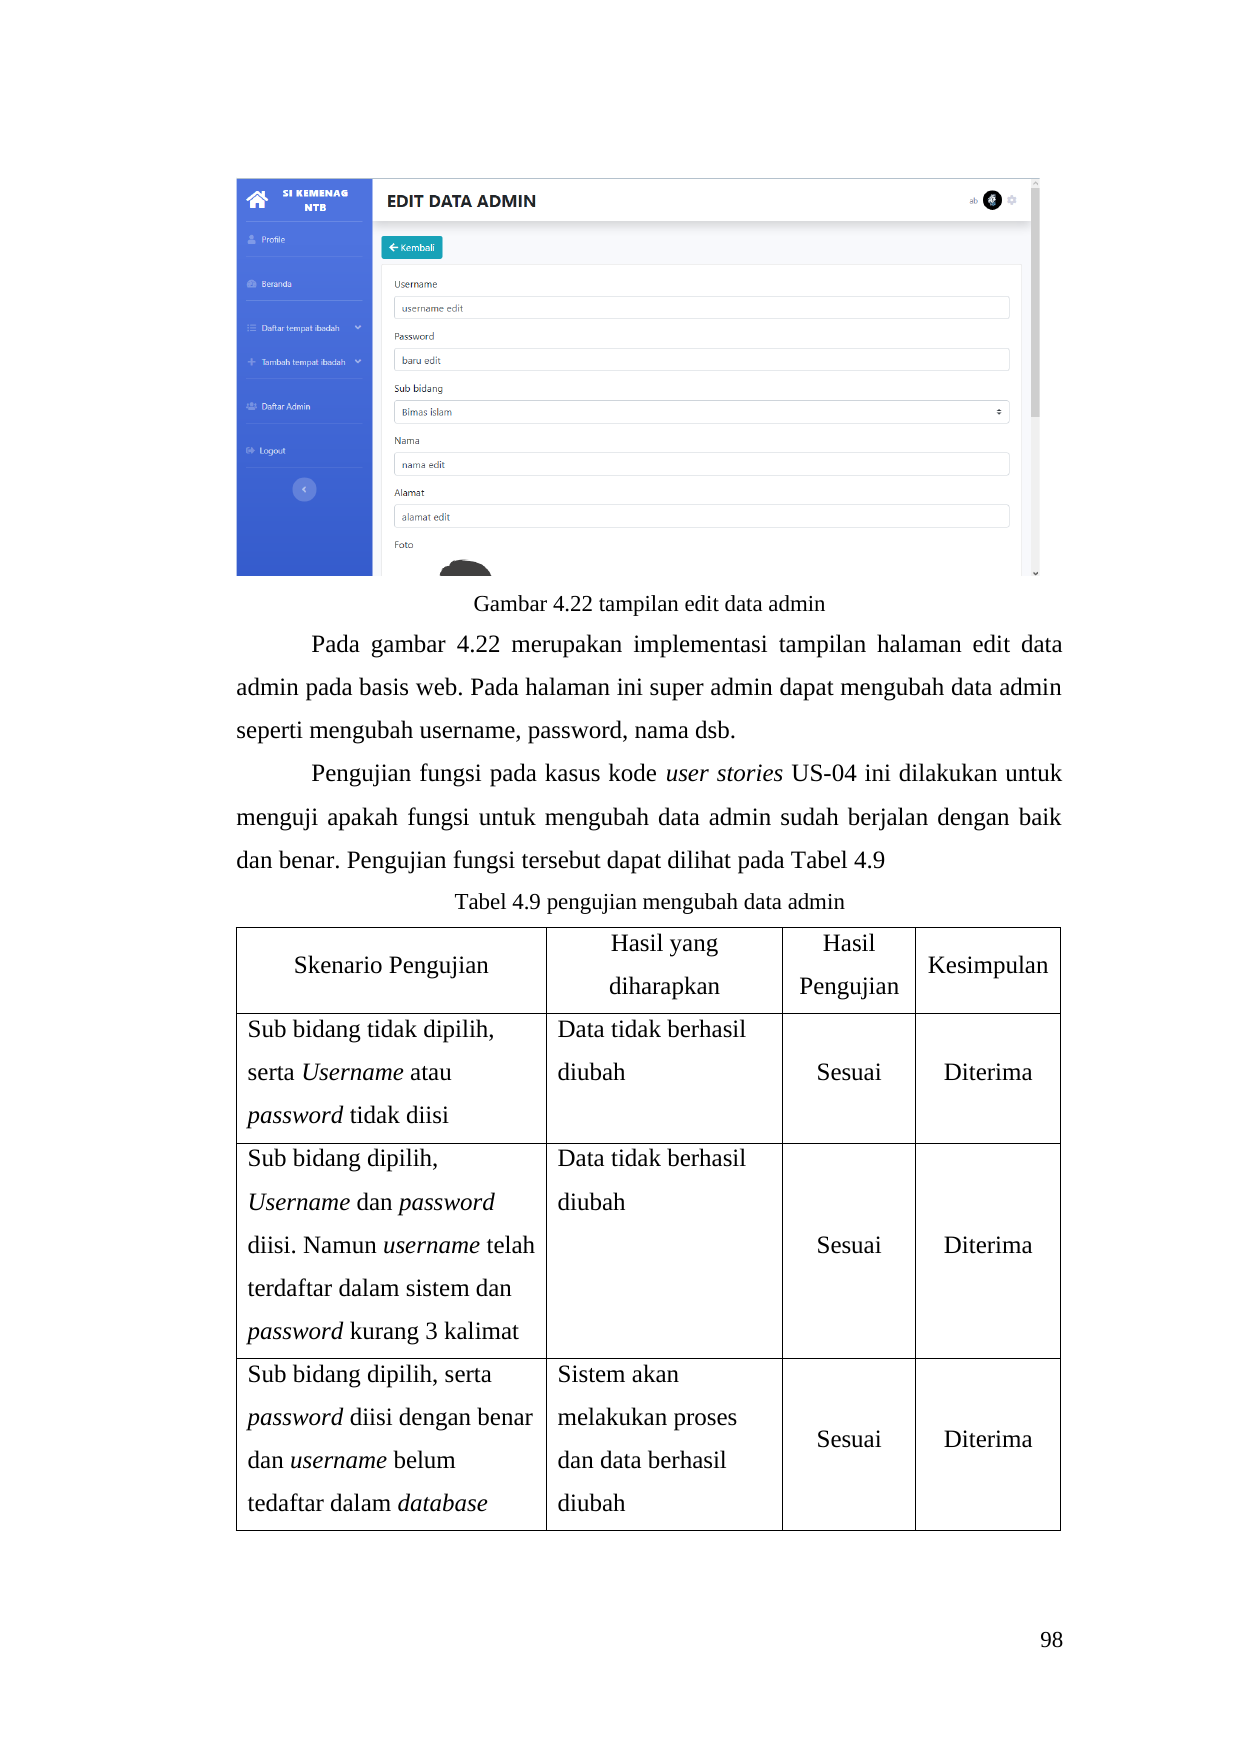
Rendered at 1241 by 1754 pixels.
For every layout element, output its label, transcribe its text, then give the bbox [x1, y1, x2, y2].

table_header Hasil yang diharapkan [547, 928, 782, 1013]
text Pada gambar 4.22 merupakan implementasi tampilan halaman edit data admin pada basis web. Pada halaman ini super admin dapat mengubah data admin seperti mengubah username, password, nama dsb. [236, 629, 1063, 744]
table_cell Sub bidang dipilih, serta password diisi dengan benar dan username belum tedaftar dalam database [237, 1359, 546, 1530]
table_cell Diterima [916, 1014, 1060, 1142]
table_cell Sub bidang dipilih, Username dan password diisi. Namun username telah terdaftar dalam sistem dan password kurang 3 kalimat [237, 1144, 546, 1358]
table_cell Sesuai [783, 1144, 915, 1358]
table_cell Diterima [916, 1359, 1060, 1530]
table_cell Data tidak berhasil diubah [547, 1144, 782, 1358]
table_header Kesimpulan [916, 928, 1060, 1013]
table_cell Sesuai [783, 1359, 915, 1530]
text Pengujian fungsi pada kasus kode user stories US-04 ini dilakukan untuk menguji apakah fungsi untuk mengubah data admin sudah berjalan dengan baik dan benar. Pengujian fungsi tersebut dapat dilihat pada Tabel 4.9 [236, 758, 1063, 873]
table_cell Sesuai [783, 1014, 915, 1142]
table_header Skenario Pengujian [237, 928, 546, 1013]
picture [236, 177, 1040, 576]
table_header Hasil Pengujian [783, 928, 915, 1013]
table_cell Sistem akan melakukan proses dan data berhasil diubah [547, 1359, 782, 1530]
text Gambar 4.22 tampilan edit data admin [236, 589, 1063, 616]
table_cell Diterima [916, 1144, 1060, 1358]
list Tabel 4.9 pengujian mengubah data admin [236, 888, 1063, 914]
table_cell Data tidak berhasil diubah [547, 1014, 782, 1142]
table_cell Sub bidang tidak dipilih, serta Username atau password tidak diisi [237, 1014, 546, 1142]
